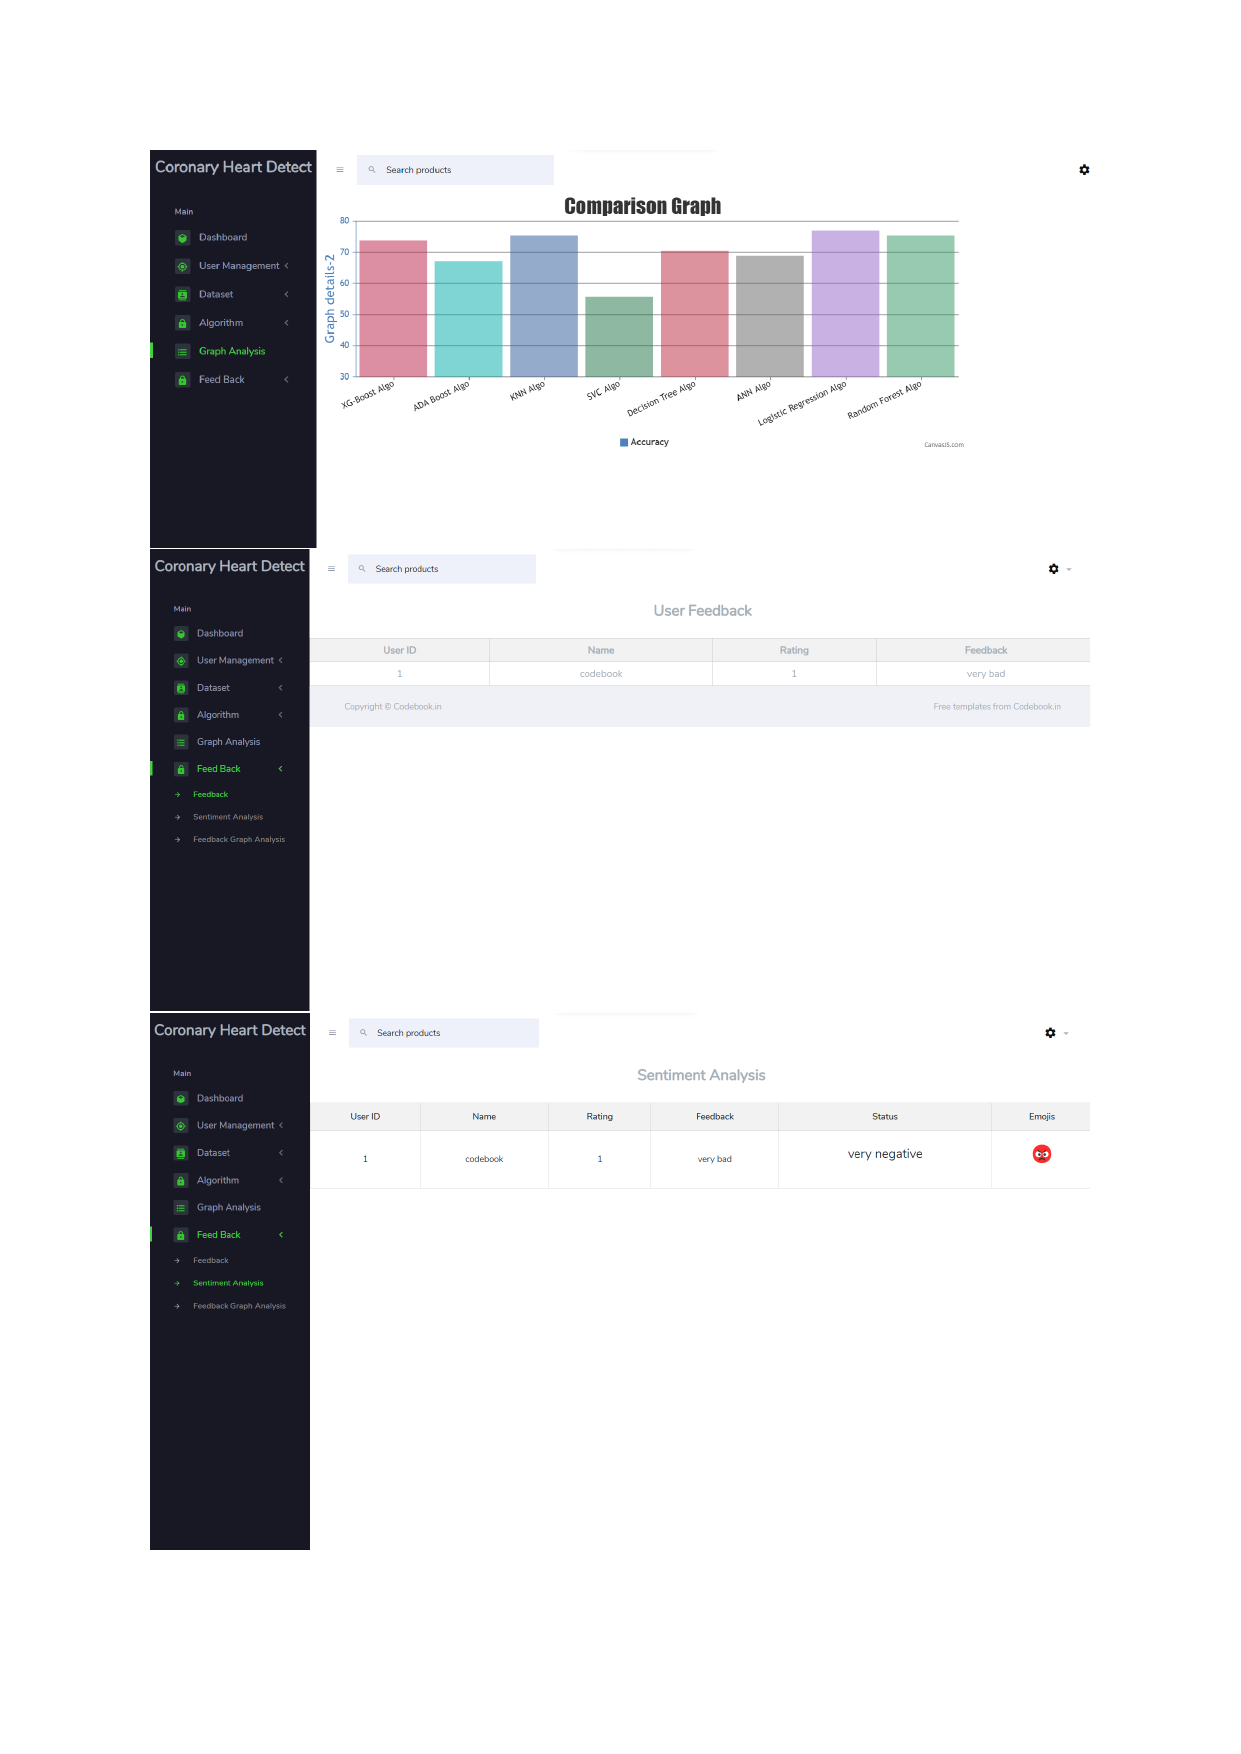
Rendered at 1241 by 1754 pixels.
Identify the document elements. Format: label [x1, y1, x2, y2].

picture [150, 150, 1091, 548]
picture [150, 1013, 1091, 1550]
picture [150, 549, 1091, 1011]
